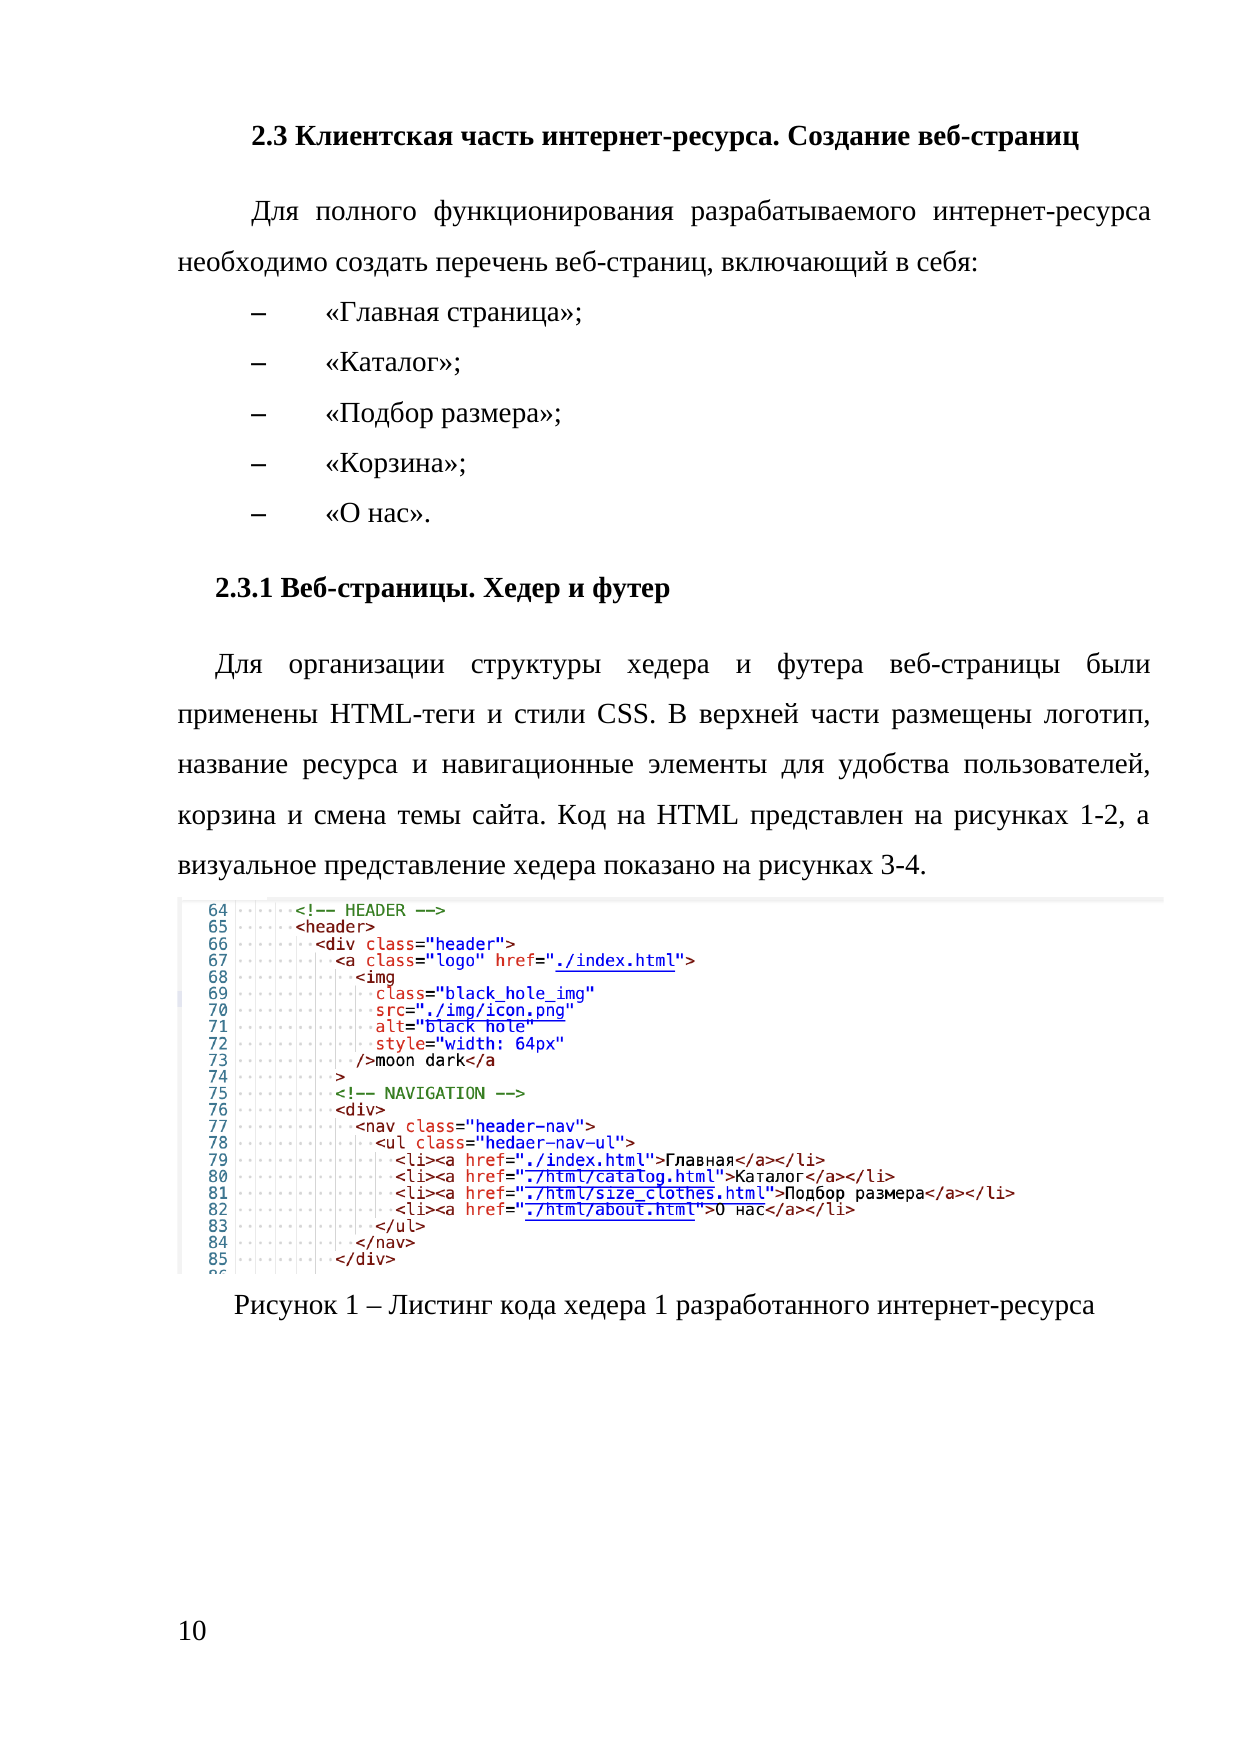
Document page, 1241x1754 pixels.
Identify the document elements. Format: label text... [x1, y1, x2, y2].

subtitle 2.3.1 Веб-страницы. Хедер и футер [177, 571, 1152, 604]
text Для организации структуры хедера и футера веб-страницы были применены HTML-теги и стили CSS. В верхней части размещены логотип, название ресурса и навигационные элементы для удобства пользователей, корзина и смена темы сайта. Код на HTML представлен на рисунках 1-2, а визуальное представление хедера показано на рисунках 3-4. [177, 646, 1152, 881]
list «О нас». [251, 495, 1152, 529]
list Рисунок 1 – Листинг кода хедера 1 разработанного интернет-ресурса [177, 1287, 1152, 1321]
list «Главная страница»; [177, 294, 1152, 328]
list «Подбор размера»; [251, 395, 1152, 428]
picture [177, 897, 1164, 1274]
list «Каталог»; [251, 344, 1152, 378]
text Для полного функционирования разрабатываемого интернет-ресурса необходимо создать перечень веб-страниц, включающий в себя: [177, 193, 1152, 277]
list «Корзина»; [251, 445, 1152, 478]
subtitle 2.3 Клиентская часть интернет-ресурса. Создание веб-страниц [177, 118, 1152, 152]
